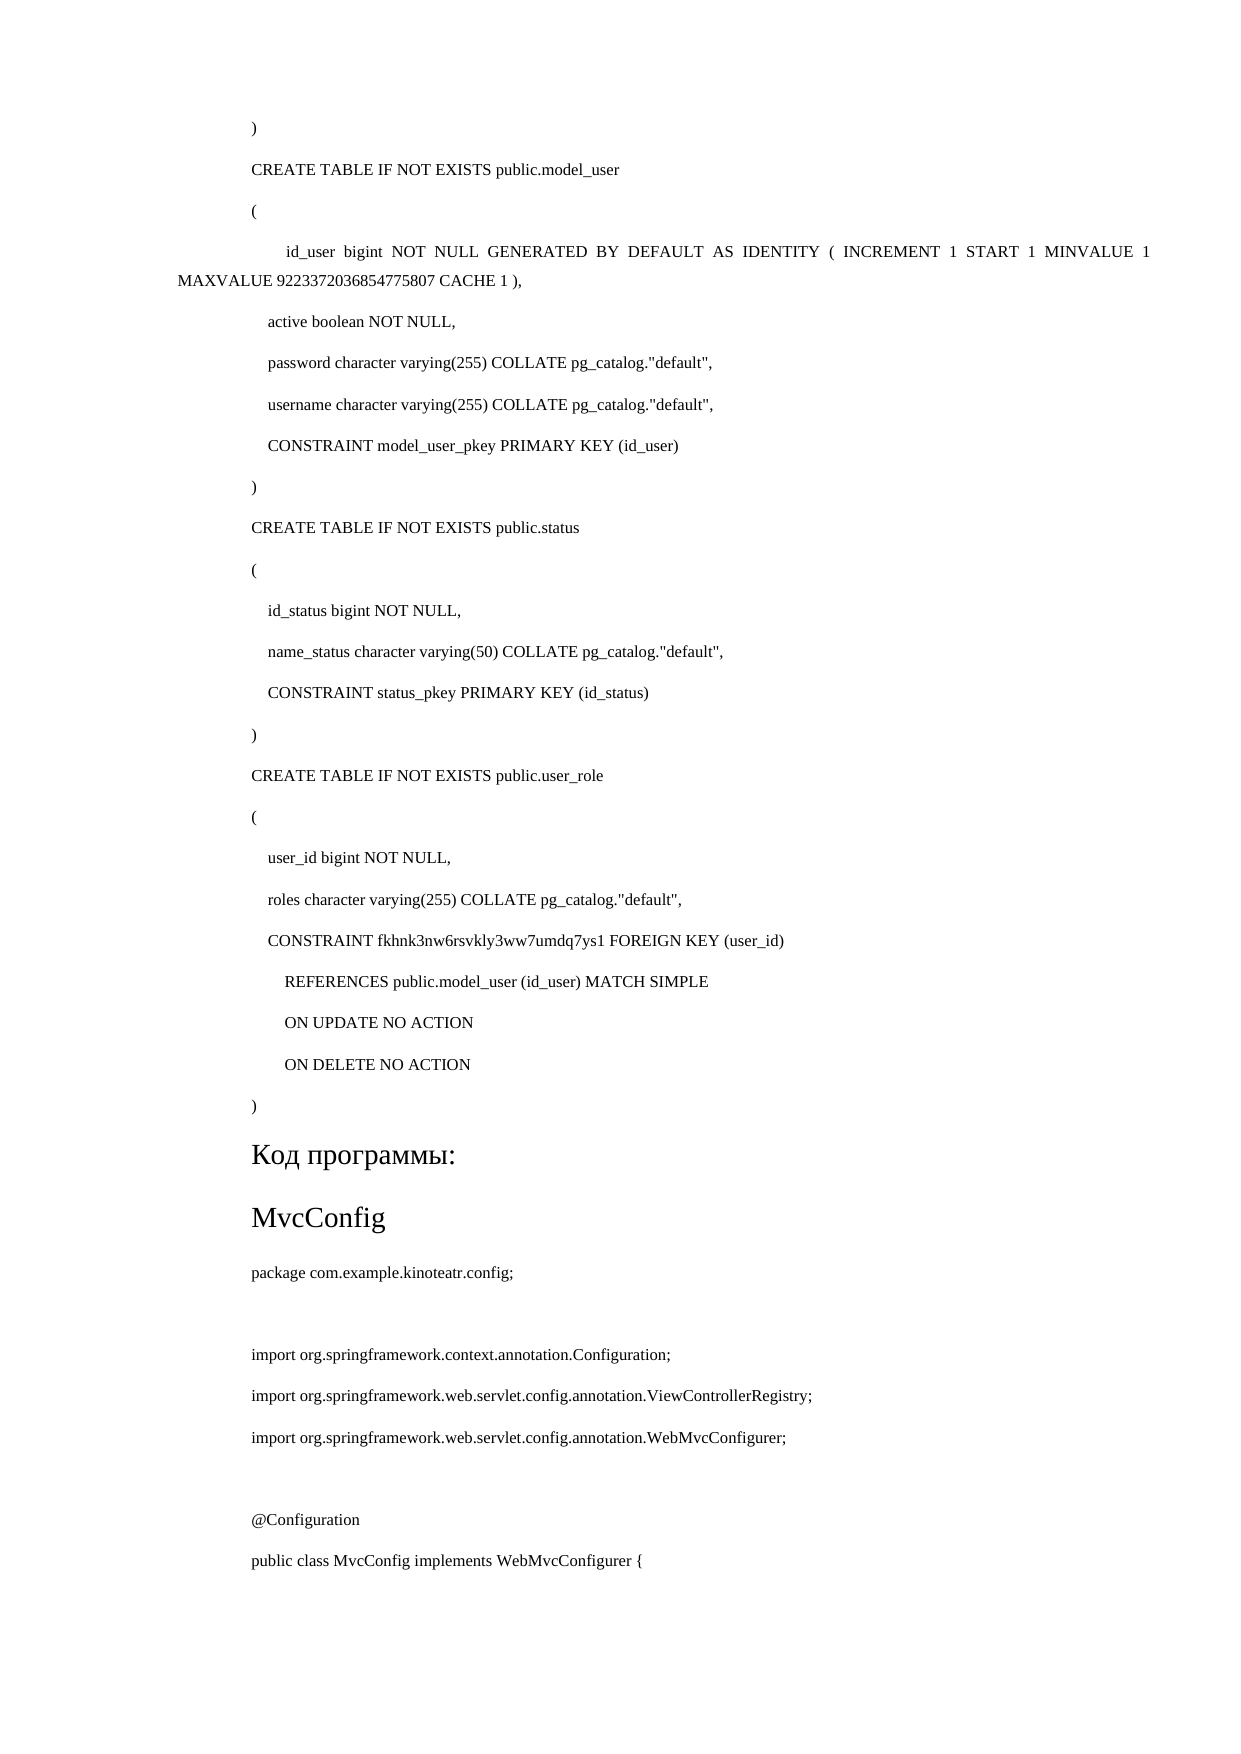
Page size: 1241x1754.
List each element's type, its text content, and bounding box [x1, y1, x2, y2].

text ON UPDATE NO ACTION [177, 1013, 1152, 1032]
text ) [177, 724, 1152, 743]
text Код программы: [177, 1137, 1152, 1170]
text ( [177, 201, 1152, 220]
text user_id bigint NOT NULL, [177, 848, 1152, 867]
text CREATE TABLE IF NOT EXISTS public.model_user [177, 159, 1152, 178]
text password character varying(255) COLLATE pg_catalog."default", [177, 353, 1152, 372]
text import org.springframework.web.servlet.config.annotation.ViewControllerRegistry; [177, 1386, 1152, 1405]
text ) [177, 1096, 1152, 1115]
text username character varying(255) COLLATE pg_catalog."default", [177, 394, 1152, 413]
text REFERENCES public.model_user (id_user) MATCH SIMPLE [177, 972, 1152, 991]
text CONSTRAINT model_user_pkey PRIMARY KEY (id_user) [177, 436, 1152, 455]
text ( [177, 559, 1152, 578]
text CONSTRAINT fkhnk3nw6rsvkly3ww7umdq7ys1 FOREIGN KEY (user_id) [177, 931, 1152, 950]
text id_user bigint NOT NULL GENERATED BY DEFAULT AS IDENTITY ( INCREMENT 1 START 1 MINVALUE 1 MAXVALUE 9223372036854775807 CACHE 1 ), [177, 242, 1152, 290]
text CREATE TABLE IF NOT EXISTS public.user_role [177, 766, 1152, 785]
text public class MvcConfig implements WebMvcConfigurer { [177, 1551, 1152, 1570]
text package com.example.kinoteatr.config; [177, 1262, 1152, 1282]
text roles character varying(255) COLLATE pg_catalog."default", [177, 889, 1152, 908]
text name_status character varying(50) COLLATE pg_catalog."default", [177, 642, 1152, 661]
text ON DELETE NO ACTION [177, 1054, 1152, 1073]
text import org.springframework.web.servlet.config.annotation.WebMvcConfigurer; [177, 1427, 1152, 1447]
text active boolean NOT NULL, [177, 312, 1152, 331]
text ) [177, 118, 1152, 137]
text @Configuration [177, 1510, 1152, 1529]
text ) [177, 477, 1152, 496]
text id_status bigint NOT NULL, [177, 601, 1152, 620]
text import org.springframework.context.annotation.Configuration; [177, 1345, 1152, 1364]
text MvcConfig [177, 1200, 1152, 1233]
text CONSTRAINT status_pkey PRIMARY KEY (id_status) [177, 683, 1152, 702]
text ( [177, 807, 1152, 826]
text CREATE TABLE IF NOT EXISTS public.status [177, 518, 1152, 537]
